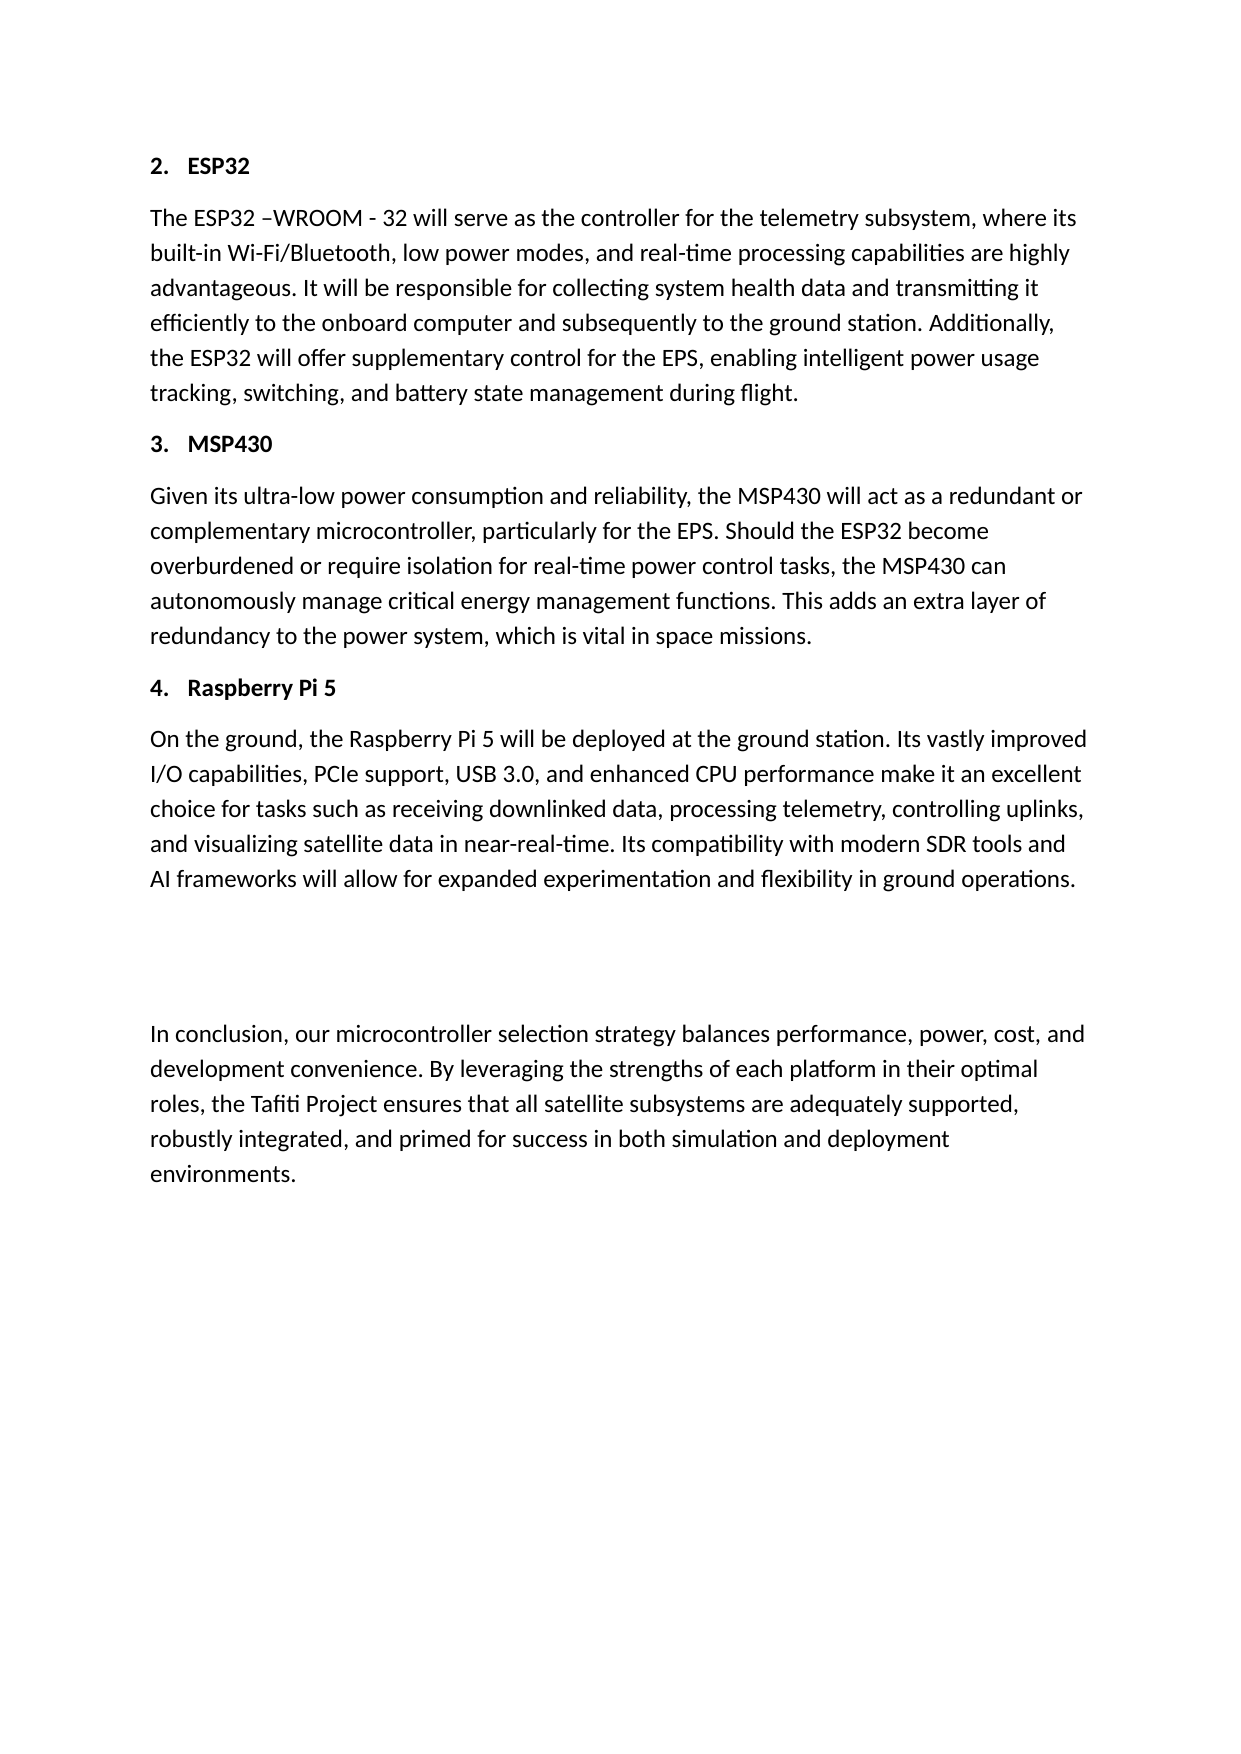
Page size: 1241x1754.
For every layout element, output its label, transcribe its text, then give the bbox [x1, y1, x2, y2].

text The ESP32 –WROOM - 32 will serve as the controller for the telemetry subsystem, where its built-in Wi-Fi/Bluetooth, low power modes, and real-time processing capabilities are highly advantageous. It will be responsible for collecting system health data and transmitting it efficiently to the onboard computer and subsequently to the ground station. Additionally, the ESP32 will offer supplementary control for the EPS, enabling intelligent power usage tracking, switching, and battery state management during flight. [150, 202, 1090, 407]
text In conclusion, our microcontroller selection strategy balances performance, power, cost, and development convenience. By leveraging the strengths of each platform in their optimal roles, the Tafiti Project ensures that all satellite subsystems are adequately supported, robustly integrated, and primed for success in both simulation and deployment environments. [150, 1018, 1090, 1189]
list ESP32 [150, 150, 1090, 181]
list Raspberry Pi 5 [150, 672, 1090, 702]
list MSP430 [150, 428, 1090, 459]
text Given its ultra-low power consumption and reliability, the MSP430 will act as a redundant or complementary microcontroller, particularly for the EPS. Should the ESP32 become overburdened or require isolation for real-time power control tasks, the MSP430 can autonomously manage critical energy management functions. This adds an extra layer of redundancy to the power system, which is vital in space missions. [150, 480, 1090, 651]
text On the ground, the Raspberry Pi 5 will be deployed at the ground station. Its vastly improved I/O capabilities, PCIe support, USB 3.0, and enhanced CPU performance make it an excellent choice for tasks such as receiving downlinked data, processing telemetry, controlling uplinks, and visualizing satellite data in near-real-time. Its compatibility with modern SDR tools and AI frameworks will allow for expanded experimentation and flexibility in ground operations. [150, 723, 1090, 894]
